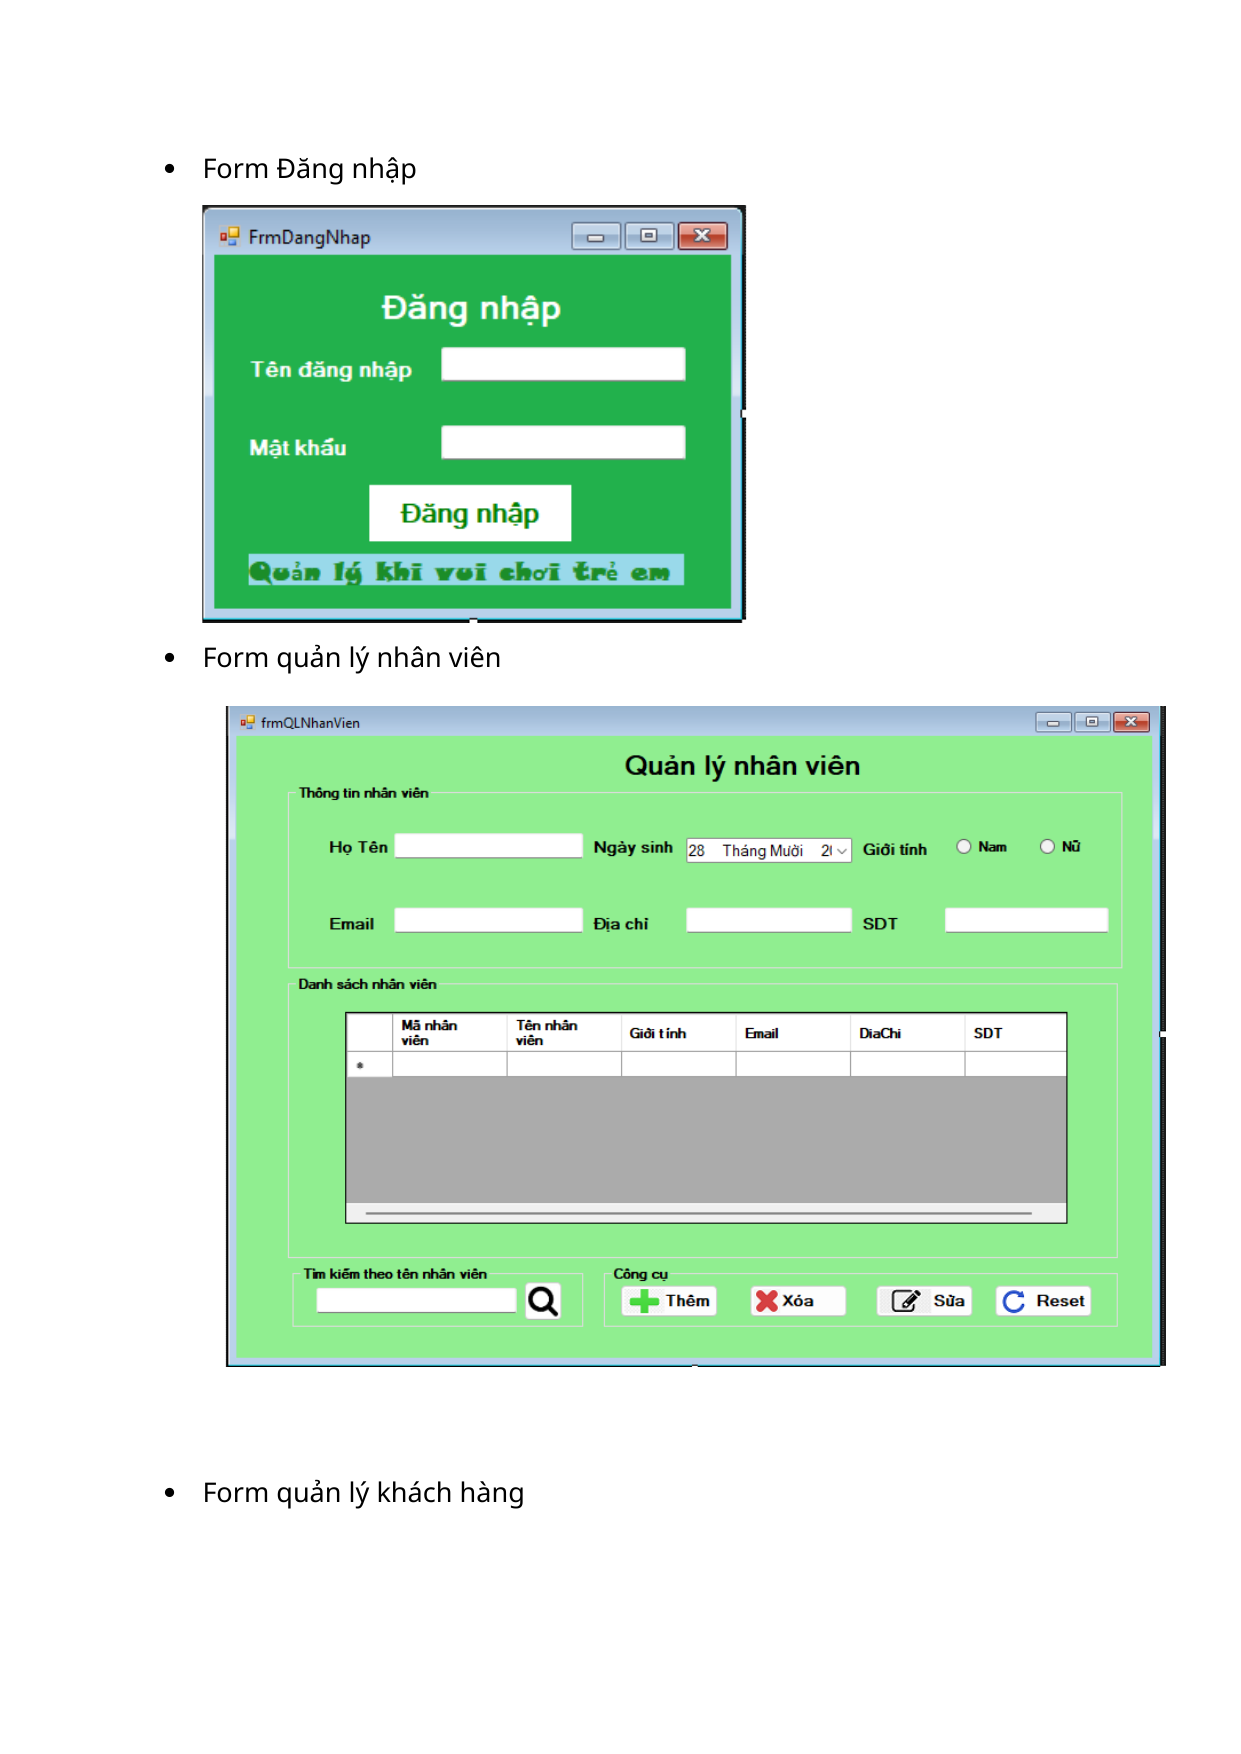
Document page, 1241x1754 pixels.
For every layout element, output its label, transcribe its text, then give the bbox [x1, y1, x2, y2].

list Form quản lý nhân viên [165, 638, 1090, 675]
list Form quản lý khách hàng [165, 1473, 1090, 1510]
list Form Đăng nhập [165, 150, 1090, 187]
picture [225, 706, 1166, 1367]
picture [202, 205, 747, 623]
